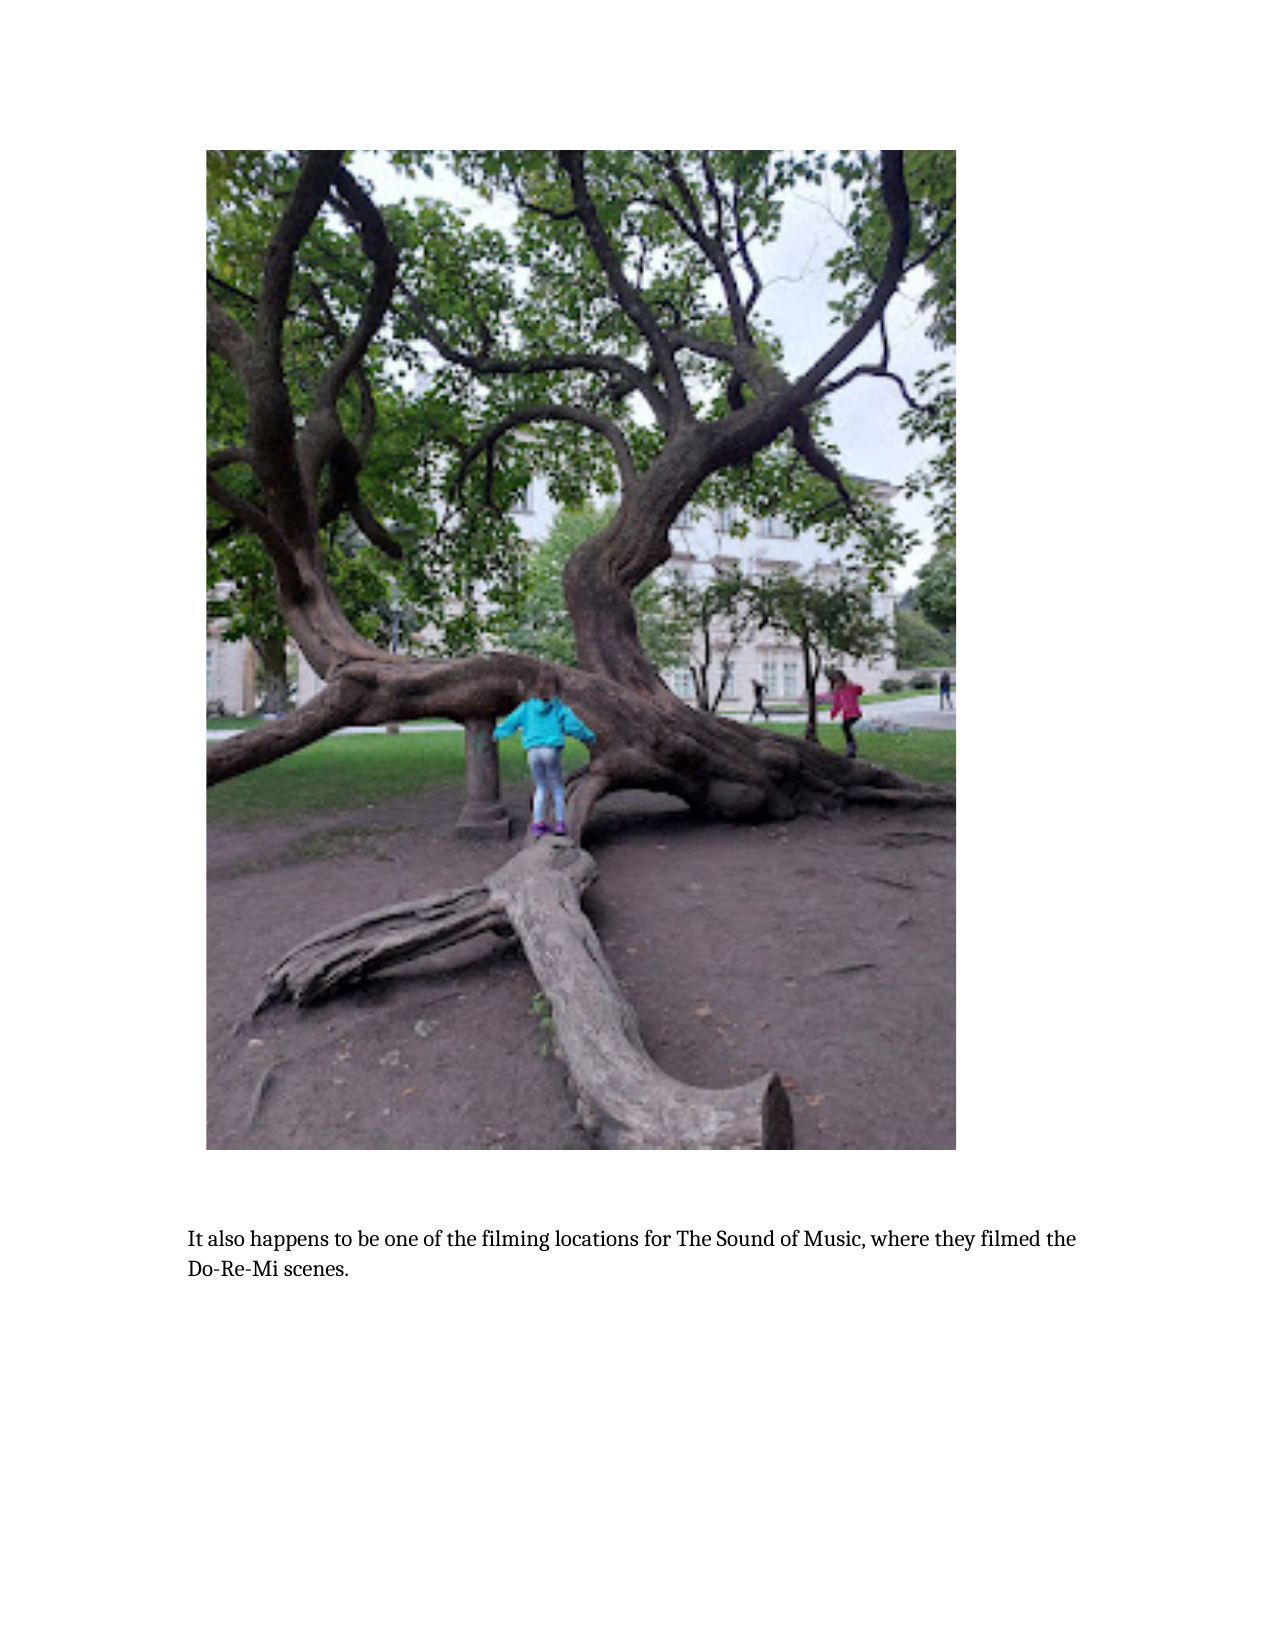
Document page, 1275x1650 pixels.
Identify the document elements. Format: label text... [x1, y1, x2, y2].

picture [206, 150, 957, 1150]
text It also happens to be one of the filming locations for The Sound of Music, where they filmed the Do-Re-Mi scenes. [187, 1226, 1087, 1282]
